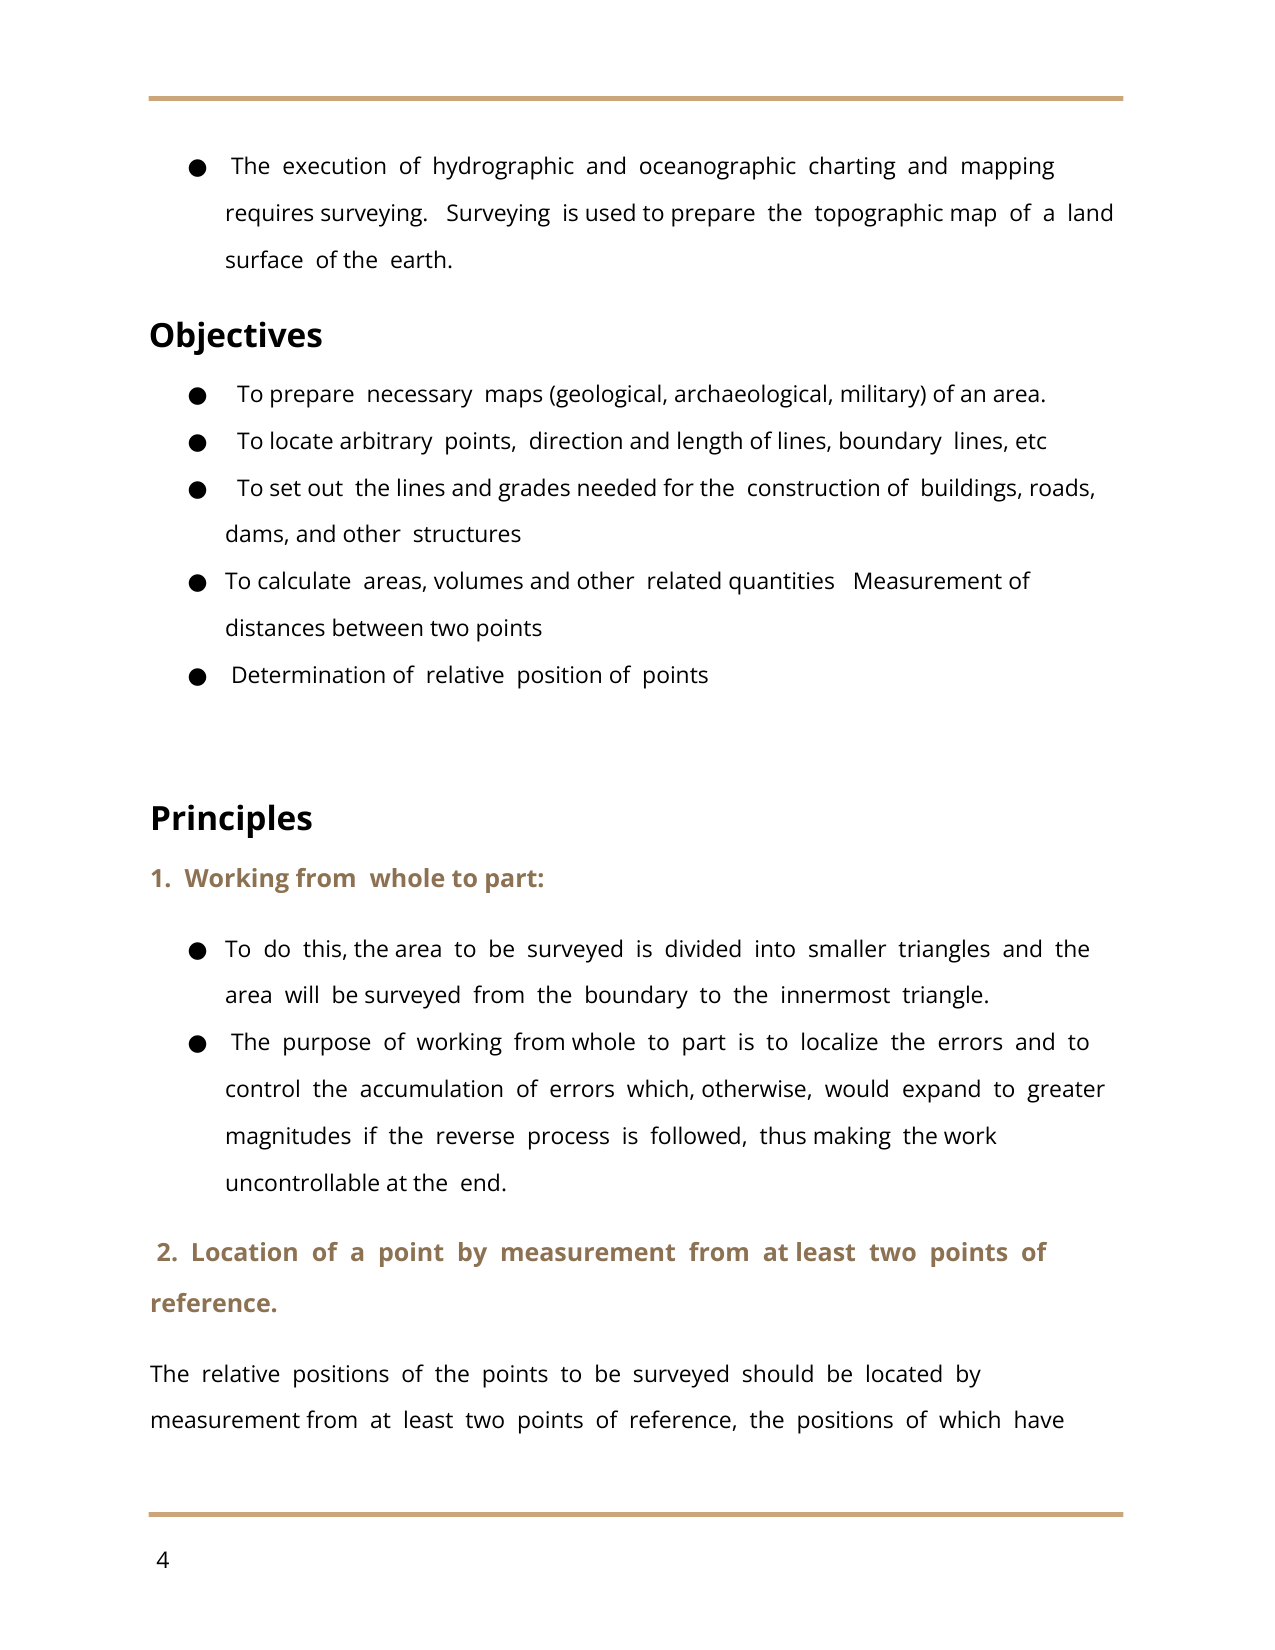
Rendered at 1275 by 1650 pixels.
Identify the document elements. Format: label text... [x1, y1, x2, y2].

subtitle 1. Working from whole to part: [150, 861, 1125, 895]
picture [148, 96, 1124, 101]
picture [148, 1512, 1124, 1517]
list To calculate areas, volumes and other related quantities Measurement of distances between two points [187, 565, 1125, 643]
list The execution of hydrographic and oceanographic charting and mapping requires surveying. Surveying is used to prepare the topographic map of a land surface of the earth. [187, 150, 1125, 275]
list To set out the lines and grades needed for the construction of buildings, roads, dams, and other structures [187, 471, 1125, 549]
list To prepare necessary maps (geological, archaeological, military) of an area. [187, 378, 1125, 409]
subtitle 2. Location of a point by measurement from at least two points of reference. [150, 1234, 1125, 1320]
subtitle Principles [150, 794, 1125, 840]
list To do this, the area to be surveyed is divided into smaller triangles and the area will be surveyed from the boundary to the innermost triangle. [187, 932, 1125, 1011]
list Determination of relative position of points [187, 659, 1125, 690]
subtitle Objectives [148, 311, 1125, 357]
list The purpose of working from whole to part is to localize the errors and to control the accumulation of errors which, otherwise, would expand to greater magnitudes if the reverse process is followed, thus making the work uncontrollable at the end. [187, 1026, 1125, 1198]
list To locate arbitrary points, direction and length of lines, boundary lines, etc [187, 424, 1125, 456]
